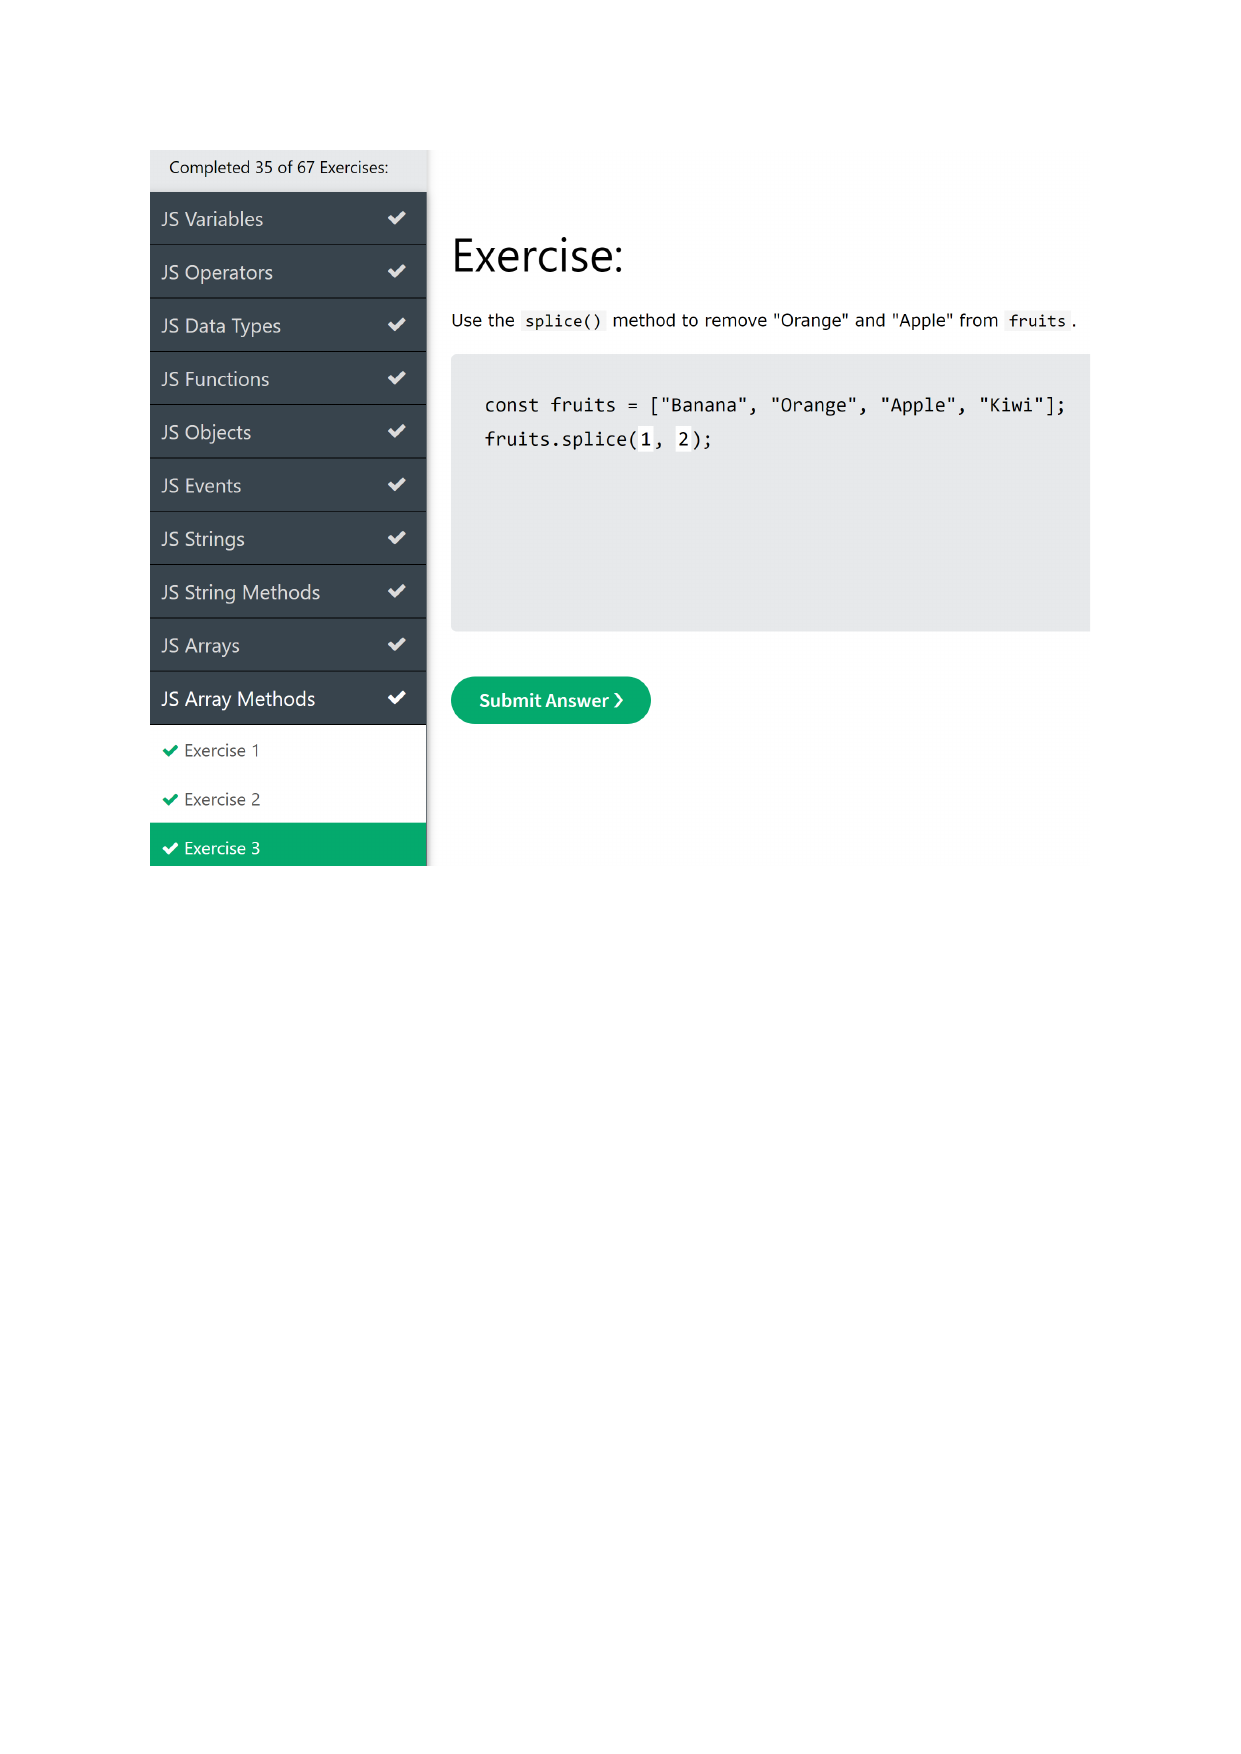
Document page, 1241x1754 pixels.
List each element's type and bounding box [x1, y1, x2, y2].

picture [150, 150, 1091, 866]
